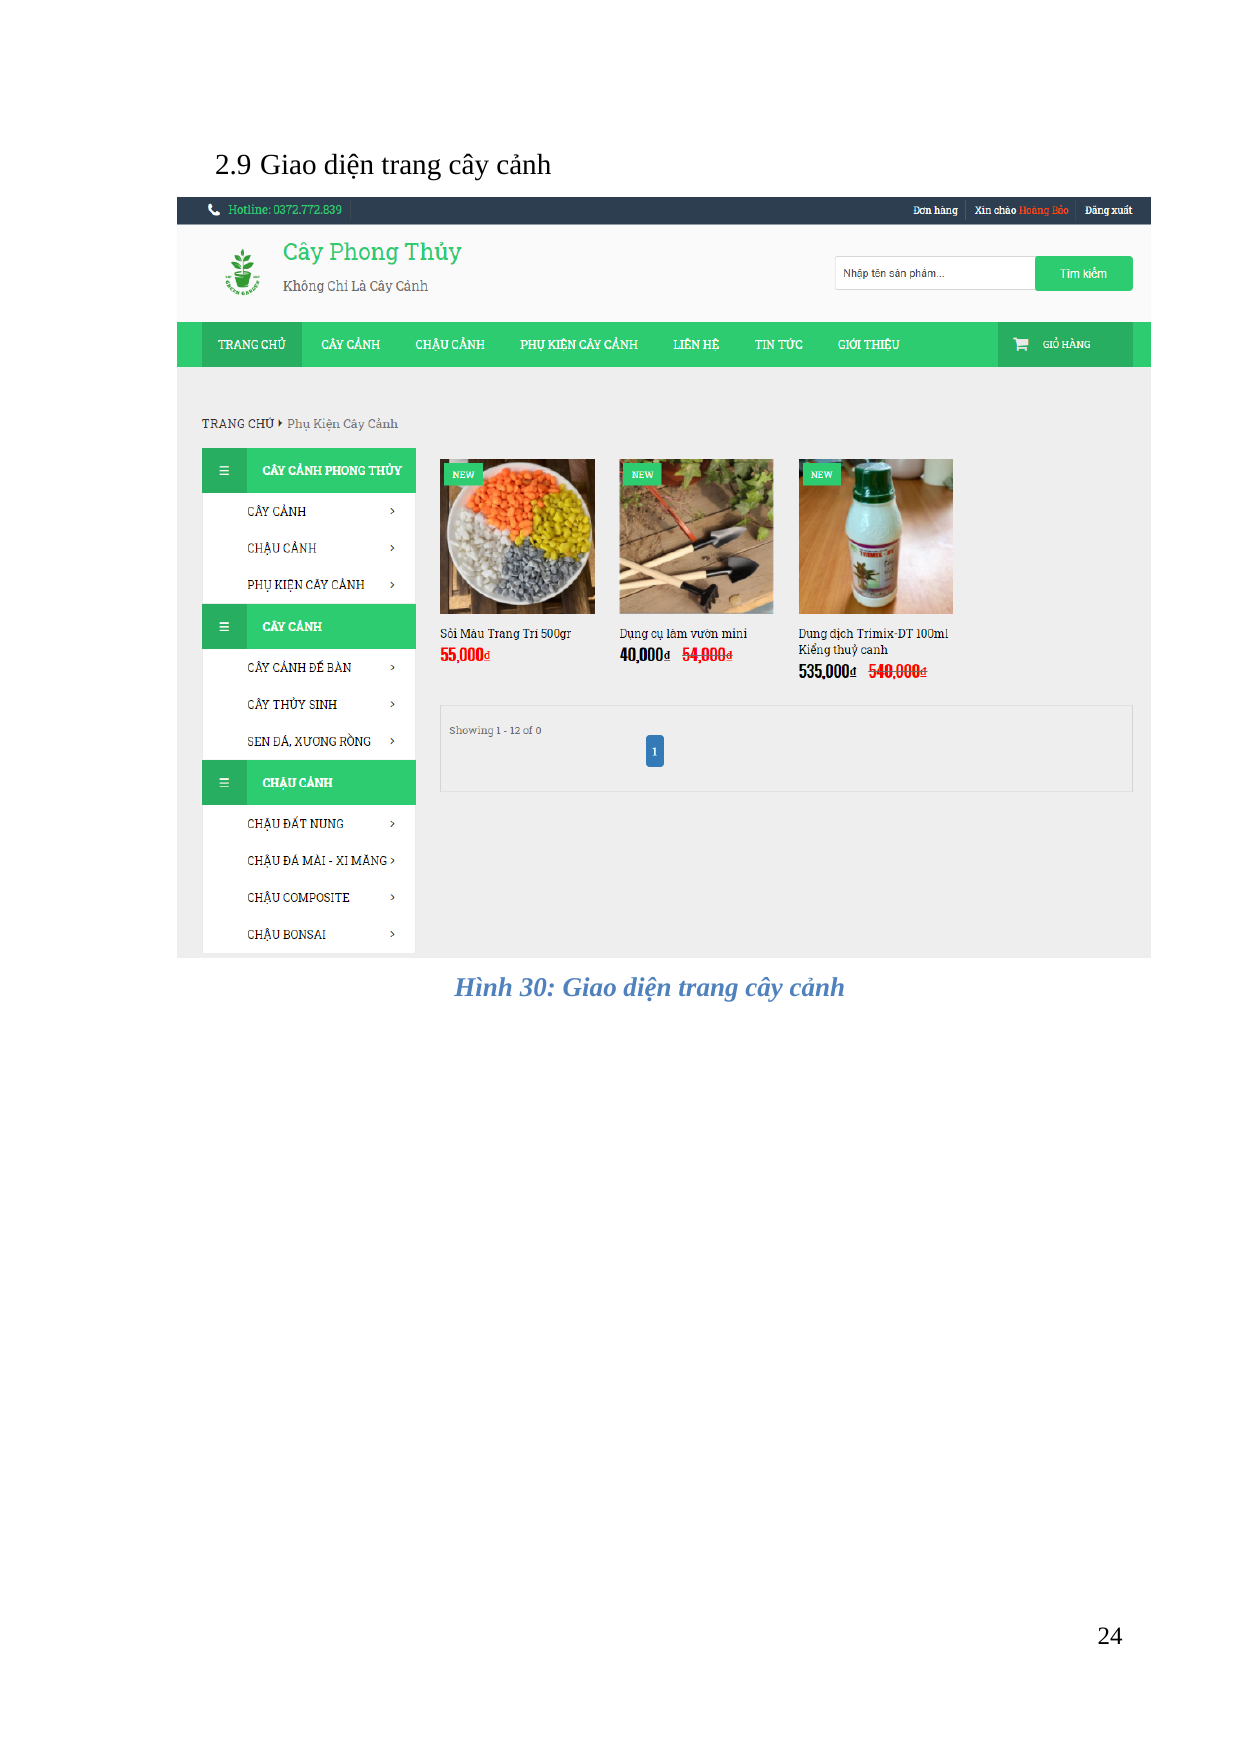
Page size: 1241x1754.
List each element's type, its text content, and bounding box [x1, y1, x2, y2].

subtitle Giao diện trang cây cảnh [215, 147, 1122, 180]
text Hình 30: Giao diện trang cây cảnh [177, 971, 1122, 1002]
picture [177, 197, 1151, 958]
